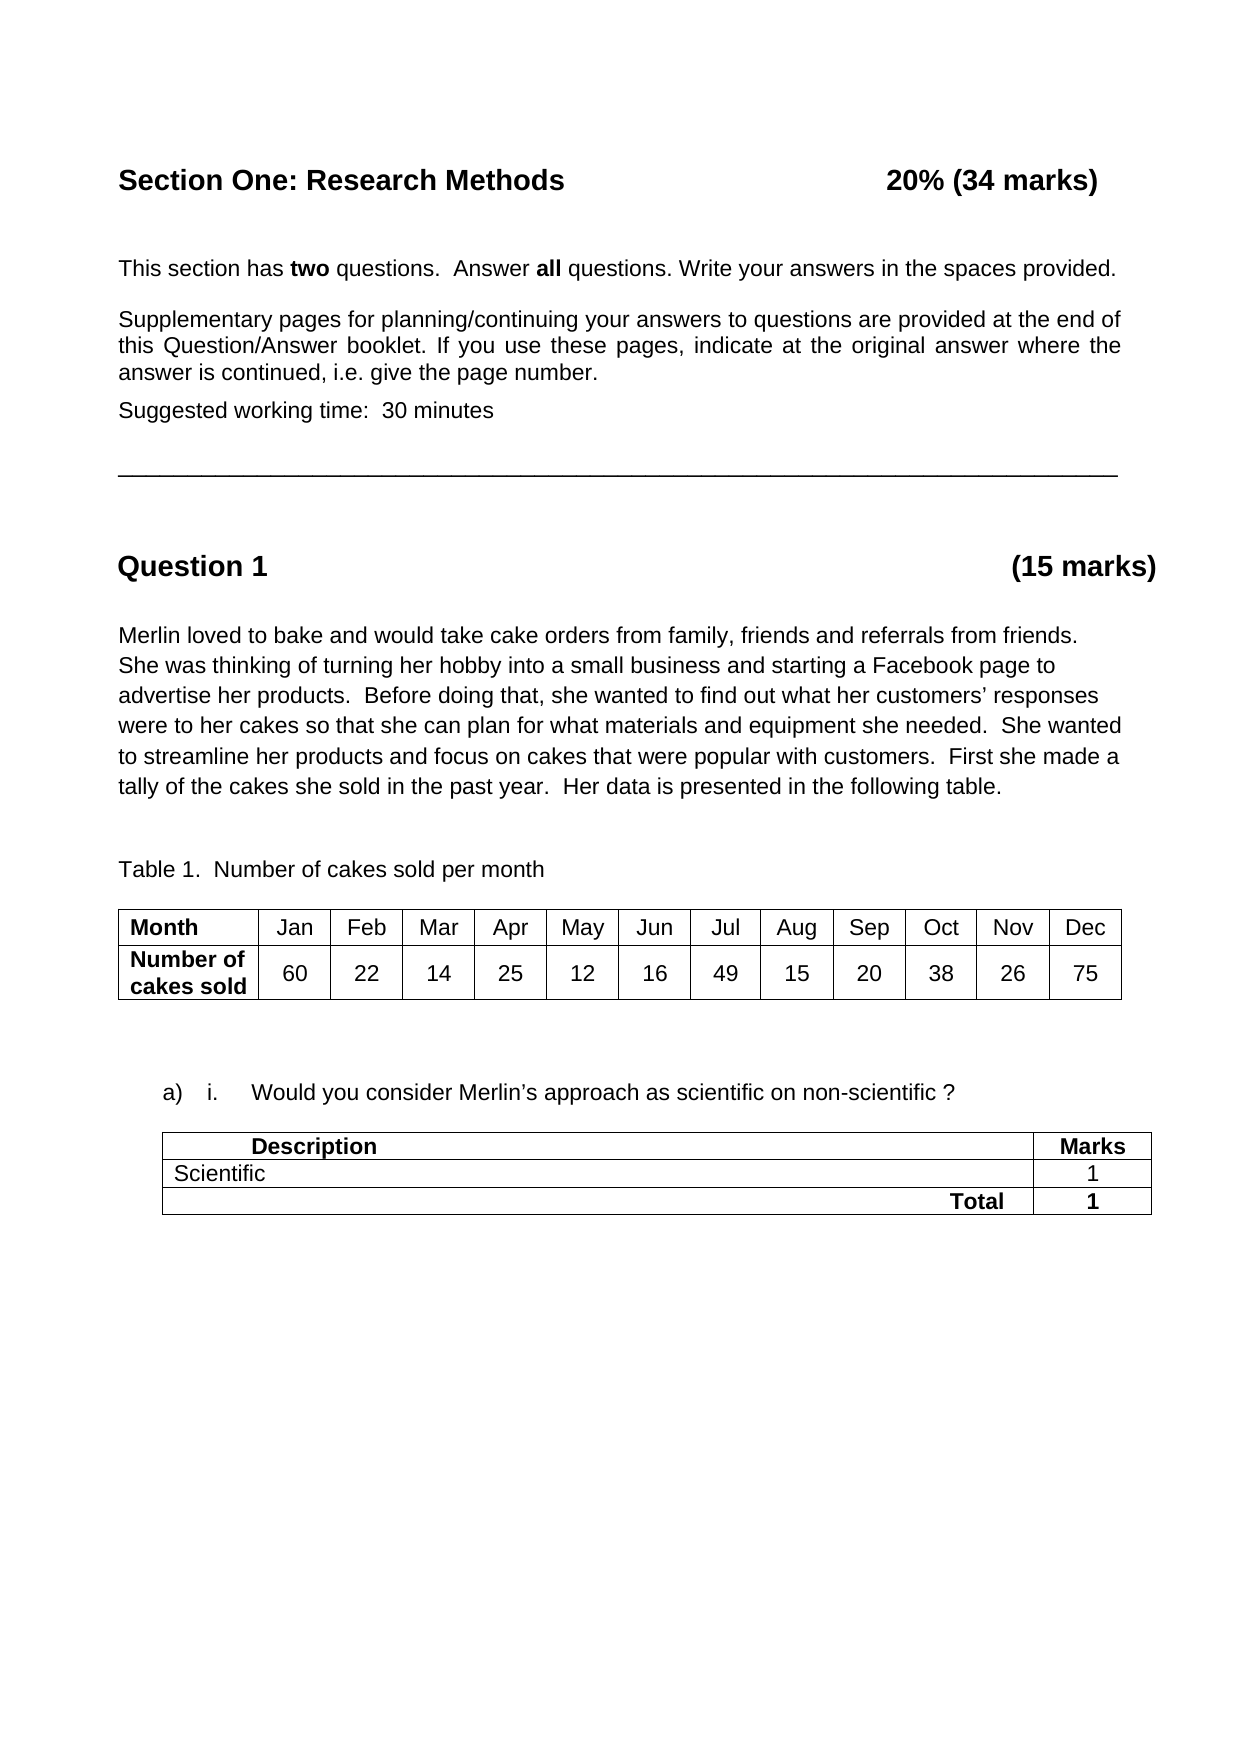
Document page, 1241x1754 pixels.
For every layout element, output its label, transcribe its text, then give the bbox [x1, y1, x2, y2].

table_cell 38 [906, 946, 976, 999]
table_header Jul [691, 910, 760, 945]
table_header Nov [977, 910, 1049, 945]
table_cell 1 [1034, 1160, 1151, 1187]
subtitle This section has two questions. Answer all questions. Write your answers in the spaces provided. [118, 254, 1122, 281]
subtitle Supplementary pages for planning/continuing your answers to questions are provided at the end of this Question/Answer booklet. If you use these pages, indicate at the original answer where the answer is continued, i.e. give the page number. [118, 306, 1122, 385]
table_cell 75 [1050, 946, 1121, 999]
table_header May [547, 910, 618, 945]
table_cell 12 [547, 946, 618, 999]
table_header Description [163, 1133, 1033, 1159]
table_header Marks [1034, 1133, 1151, 1159]
table_cell Number of cakes sold [119, 946, 258, 999]
table_cell 14 [403, 946, 474, 999]
table_cell 20 [834, 946, 905, 999]
text Merlin loved to bake and would take cake orders from family, friends and referrals from friends. She was thinking of turning her hobby into a small business and starting a Facebook page to advertise her products. Before doing that, she wanted to find out what her customers’ responses were to her cakes so that she can plan for what materials and equipment she needed. She wanted to streamline her products and focus on cakes that were popular with customers. First she made a tally of the cakes she sold in the past year. Her data is presented in the following table. [118, 622, 1122, 799]
table_header Apr [475, 910, 546, 945]
table_cell 25 [475, 946, 546, 999]
table_header Sep [834, 910, 905, 945]
table_header Month [119, 910, 258, 945]
table_cell 15 [761, 946, 833, 999]
table_header Feb [331, 910, 402, 945]
table_cell 60 [259, 946, 330, 999]
table_header Dec [1050, 910, 1121, 945]
text Table 1. Number of cakes sold per month [118, 856, 1122, 882]
table_cell 1 [1034, 1188, 1151, 1214]
table_cell 16 [619, 946, 690, 999]
text a) i. Would you consider Merlin’s approach as scientific on non-scientific ? [162, 1079, 1122, 1106]
subtitle Suggested working time: 30 minutes [118, 397, 1122, 424]
subtitle Section One: Research Methods 20% (34 marks) [118, 162, 1122, 196]
table_cell Scientific [163, 1160, 1033, 1187]
text ________________________________________________________________________ [118, 449, 1122, 478]
table_header Mar [403, 910, 474, 945]
table_cell 22 [331, 946, 402, 999]
table_cell Total [163, 1188, 1033, 1214]
table_header Jun [619, 910, 690, 945]
table_cell 26 [977, 946, 1049, 999]
text Question 1 (15 marks) [117, 549, 1122, 583]
table_header Aug [761, 910, 833, 945]
table_header Oct [906, 910, 976, 945]
table_cell 49 [691, 946, 760, 999]
table_header Jan [259, 910, 330, 945]
